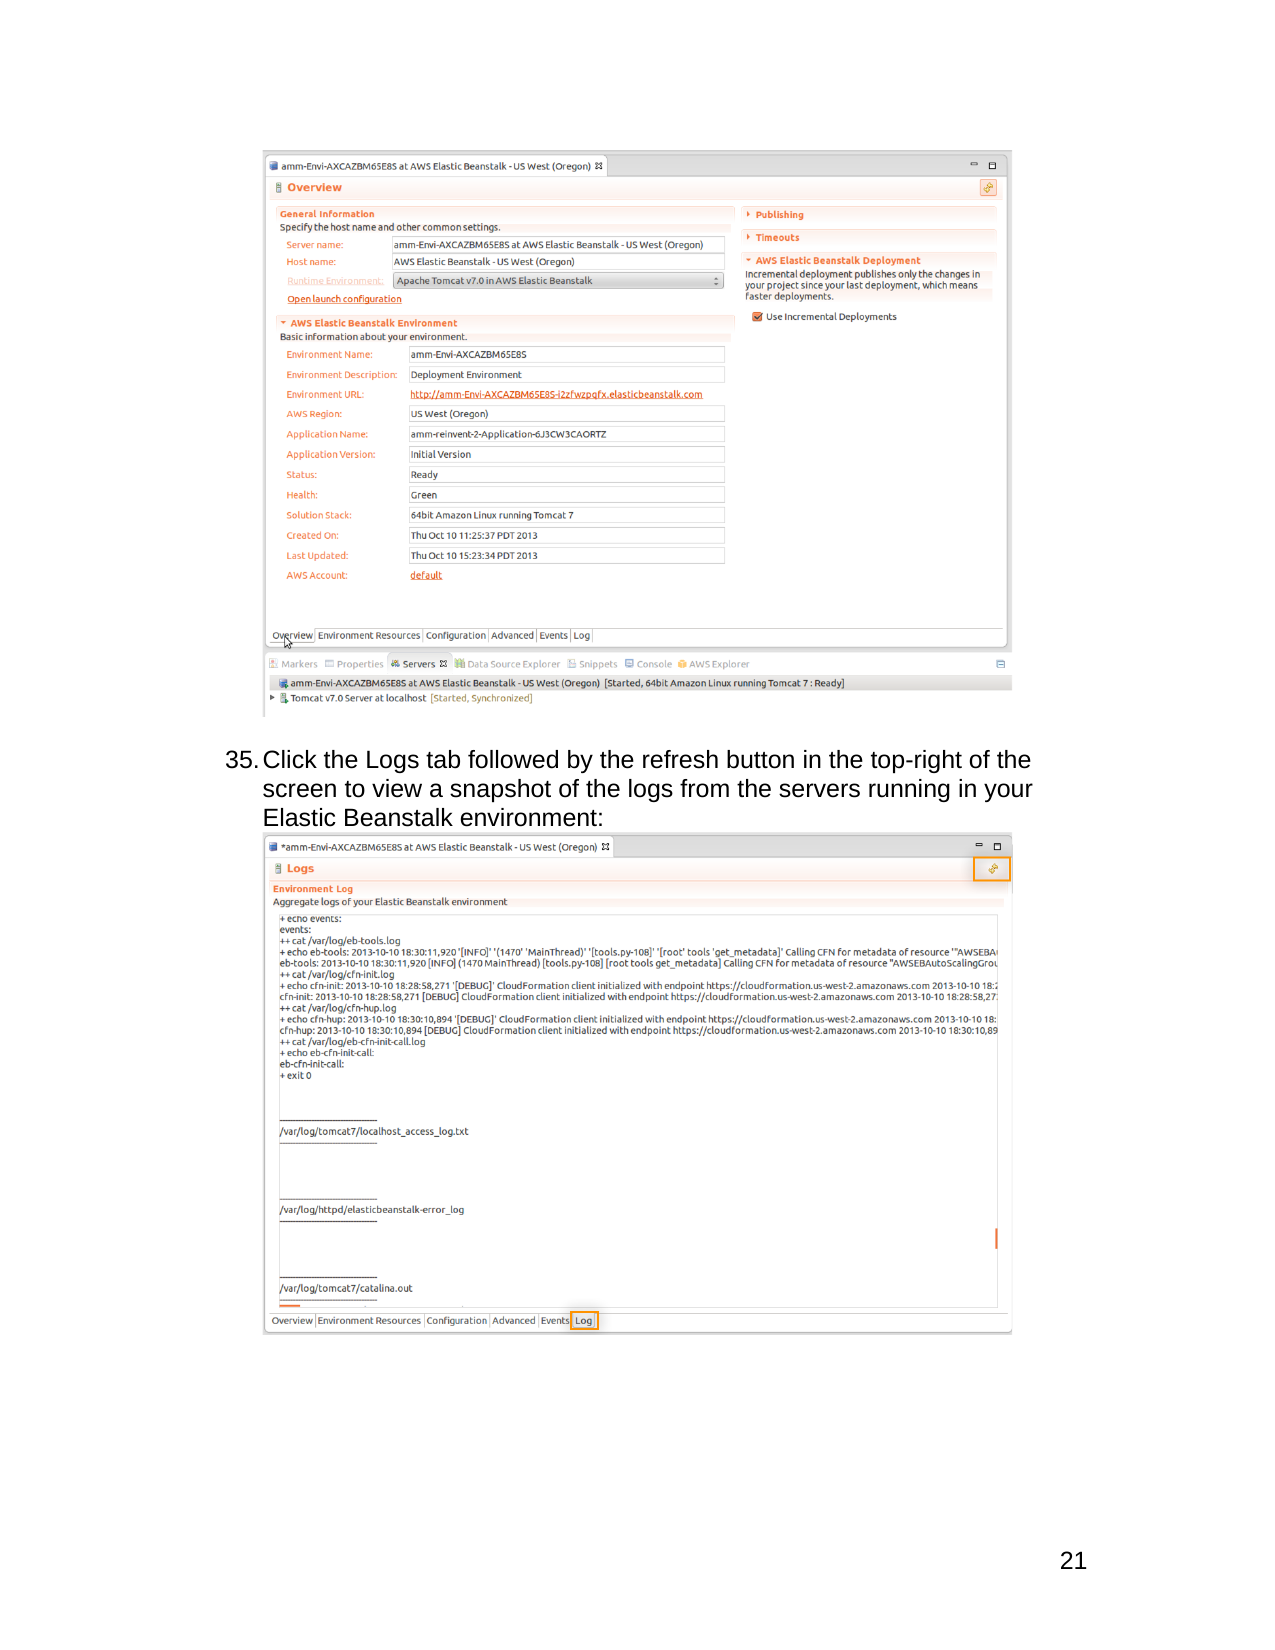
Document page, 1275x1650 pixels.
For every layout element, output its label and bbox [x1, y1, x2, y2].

picture [262, 831, 1013, 1335]
picture [262, 150, 1013, 717]
